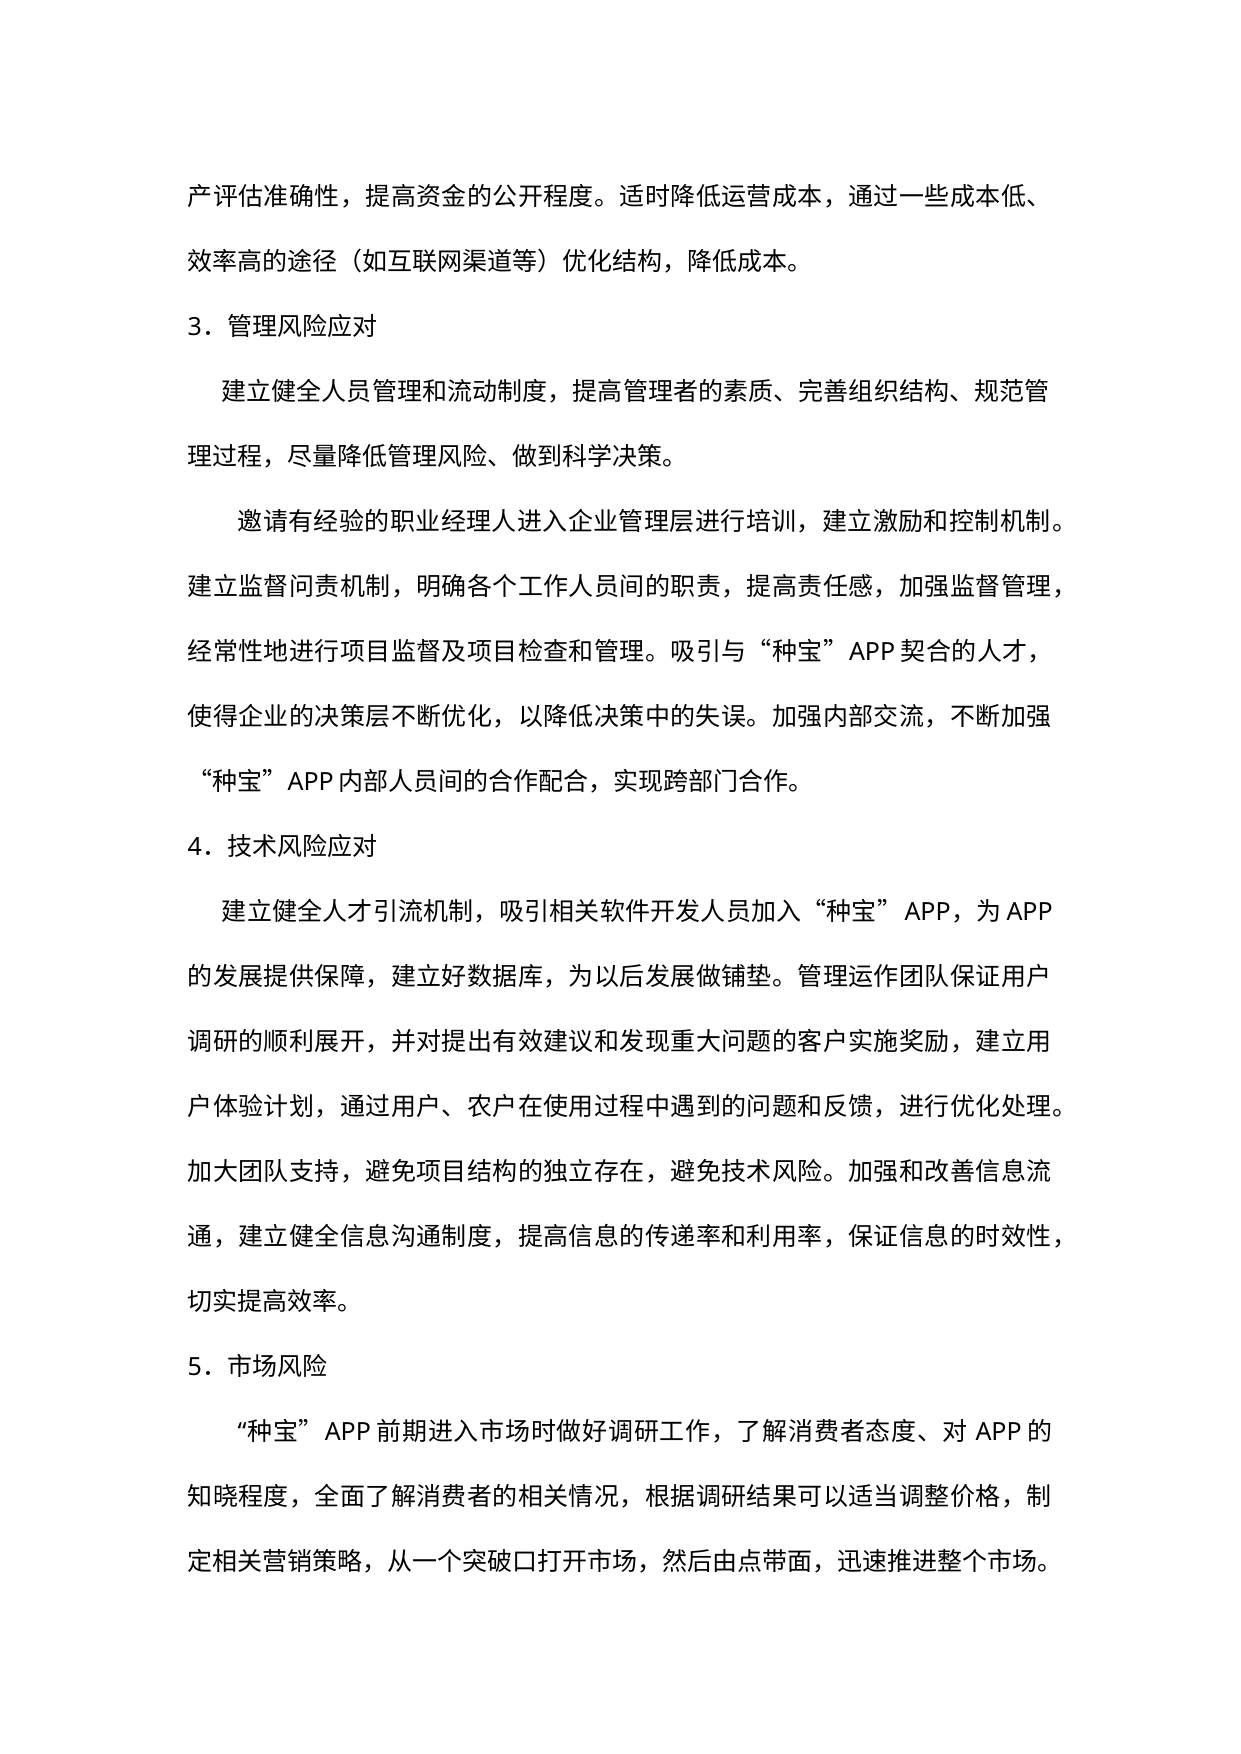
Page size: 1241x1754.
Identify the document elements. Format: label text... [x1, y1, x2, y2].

text 建立健全人员管理和流动制度，提高管理者的素质、完善组织结构、规范管理过程，尽量降低管理风险、做到科学决策。 [187, 357, 1053, 487]
text 3．管理风险应对 [187, 292, 1053, 357]
text 4．技术风险应对 [187, 812, 1053, 877]
text 5．市场风险 [187, 1332, 1053, 1397]
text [187, 162, 1053, 292]
text “种宝”APP前期进入市场时做好调研工作，了解消费者态度、对APP的知晓程度，全面了解消费者的相关情况，根据调研结果可以适当调整价格，制定相关营销策略，从一个突破口打开市场，然后由点带面，迅速推进整个市场。 [187, 1397, 1053, 1592]
text 建立健全人才引流机制，吸引相关软件开发人员加入“种宝”APP，为APP的发展提供保障，建立好数据库，为以后发展做铺垫。管理运作团队保证用户调研的顺利展开，并对提出有效建议和发现重大问题的客户实施奖励，建立用户体验计划，通过用户、农户在使用过程中遇到的问题和反馈，进行优化处理。加大团队支持，避免项目结构的独立存在，避免技术风险。加强和改善信息流通，建立健全信息沟通制度，提高信息的传递率和利用率，保证信息的时效性，切实提高效率。 [187, 877, 1053, 1332]
text 邀请有经验的职业经理人进入企业管理层进行培训，建立激励和控制机制。建立监督问责机制，明确各个工作人员间的职责，提高责任感，加强监督管理，经常性地进行项目监督及项目检查和管理。吸引与“种宝”APP契合的人才，使得企业的决策层不断优化，以降低决策中的失误。加强内部交流，不断加强“种宝”APP内部人员间的合作配合，实现跨部门合作。 [187, 487, 1053, 812]
